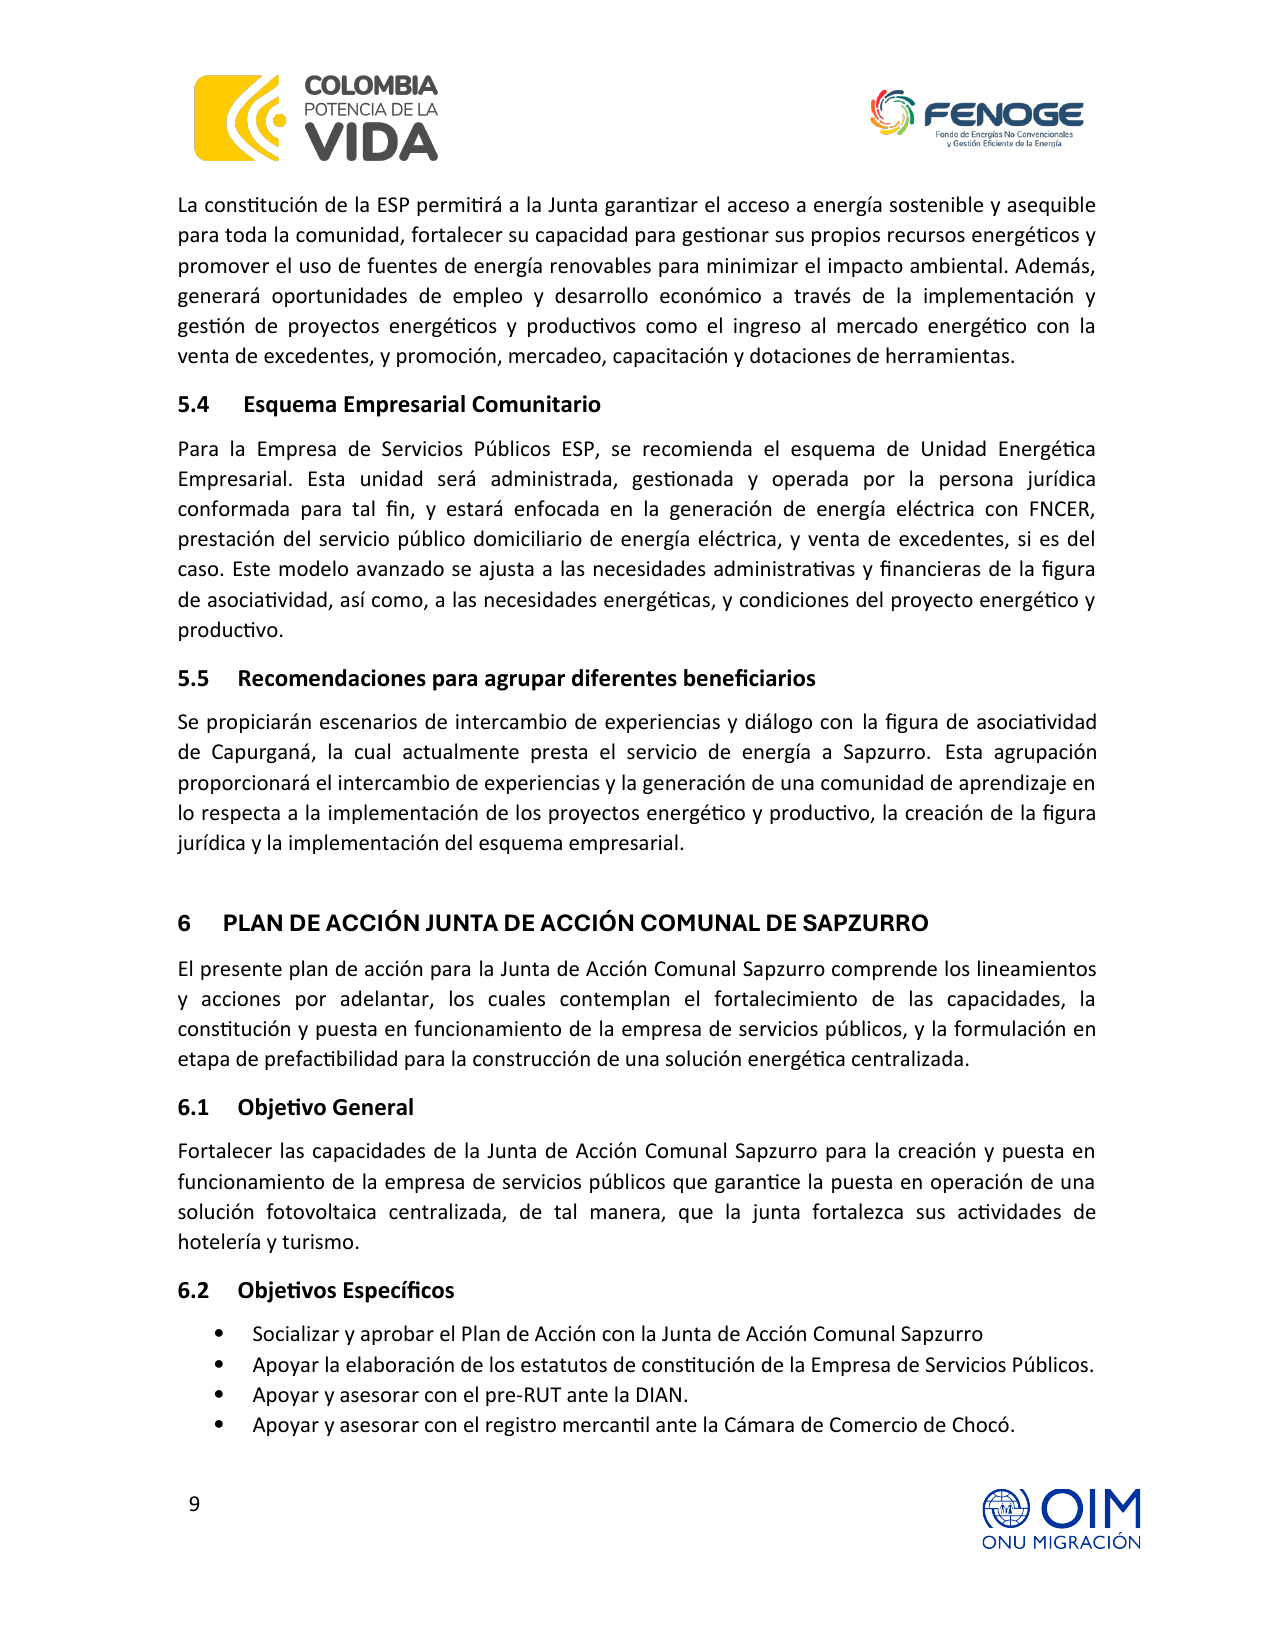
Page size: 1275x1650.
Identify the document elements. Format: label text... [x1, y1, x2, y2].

text Fortalecer las capacidades de la Junta de Acción Comunal Sapzurro para la creación y puesta en funcionamiento de la empresa de servicios públicos que garantice la puesta en operación de una solución fotovoltaica centralizada, de tal manera, que la junta fortalezca sus actividades de hotelería y turismo. [177, 1137, 1098, 1255]
list Apoyar y asesorar con el registro mercantil ante la Cámara de Comercio de Chocó. [215, 1410, 1098, 1438]
subtitle Esquema Empresarial Comunitario [177, 388, 1098, 419]
subtitle Objetivos Específicos [177, 1274, 1098, 1305]
text El presente plan de acción para la Junta de Acción Comunal Sapzurro comprende los lineamientos y acciones por adelantar, los cuales contemplan el fortalecimiento de las capacidades, la constitución y puesta en funcionamiento de la empresa de servicios públicos, y la formulación en etapa de prefactibilidad para la construcción de una solución energética centralizada. [177, 954, 1098, 1072]
text Para la Empresa de Servicios Públicos ESP, se recomienda el esquema de Unidad Energética Empresarial. Esta unidad será administrada, gestionada y operada por la persona jurídica conformada para tal fin, y estará enfocada en la generación de energía eléctrica con FNCER, prestación del servicio público domiciliario de energía eléctrica, y venta de excedentes, si es del caso. Este modelo avanzado se ajusta a las necesidades administrativas y financieras de la figura de asociatividad, así como, a las necesidades energéticas, y condiciones del proyecto energético y productivo. [177, 434, 1098, 643]
picture [982, 1489, 1141, 1549]
list Socializar y aprobar el Plan de Acción con la Junta de Acción Comunal Sapzurro [215, 1319, 1098, 1348]
text La constitución de la ESP permitirá a la Junta garantizar el acceso a energía sostenible y asequible para toda la comunidad, fortalecer su capacidad para gestionar sus propios recursos energéticos y promover el uso de fuentes de energía renovables para minimizar el impacto ambiental. Además, generará oportunidades de empleo y desarrollo económico a través de la implementación y gestión de proyectos energéticos y productivos como el ingreso al mercado energético con la venta de excedentes, y promoción, mercadeo, capacitación y dotaciones de herramientas. [177, 190, 1098, 369]
subtitle PLAN DE ACCIÓN JUNTA DE ACCIÓN COMUNAL DE SAPZURRO [177, 908, 1098, 939]
list Apoyar y asesorar con el pre-RUT ante la DIAN. [215, 1380, 1098, 1408]
picture [188, 73, 444, 163]
text Se propiciarán escenarios de intercambio de experiencias y diálogo con la figura de asociatividad de Capurganá, la cual actualmente presta el servicio de energía a Sapzurro. Esta agrupación proporcionará el intercambio de experiencias y la generación de una comunidad de aprendizaje en lo respecta a la implementación de los proyectos energético y productivo, la creación de la figura jurídica y la implementación del esquema empresarial. [177, 707, 1098, 856]
subtitle Recomendaciones para agrupar diferentes beneficiarios [177, 662, 1098, 692]
subtitle Objetivo General [177, 1091, 1098, 1122]
picture [869, 88, 1086, 148]
list Apoyar la elaboración de los estatutos de constitución de la Empresa de Servicios Públicos. [215, 1350, 1098, 1378]
